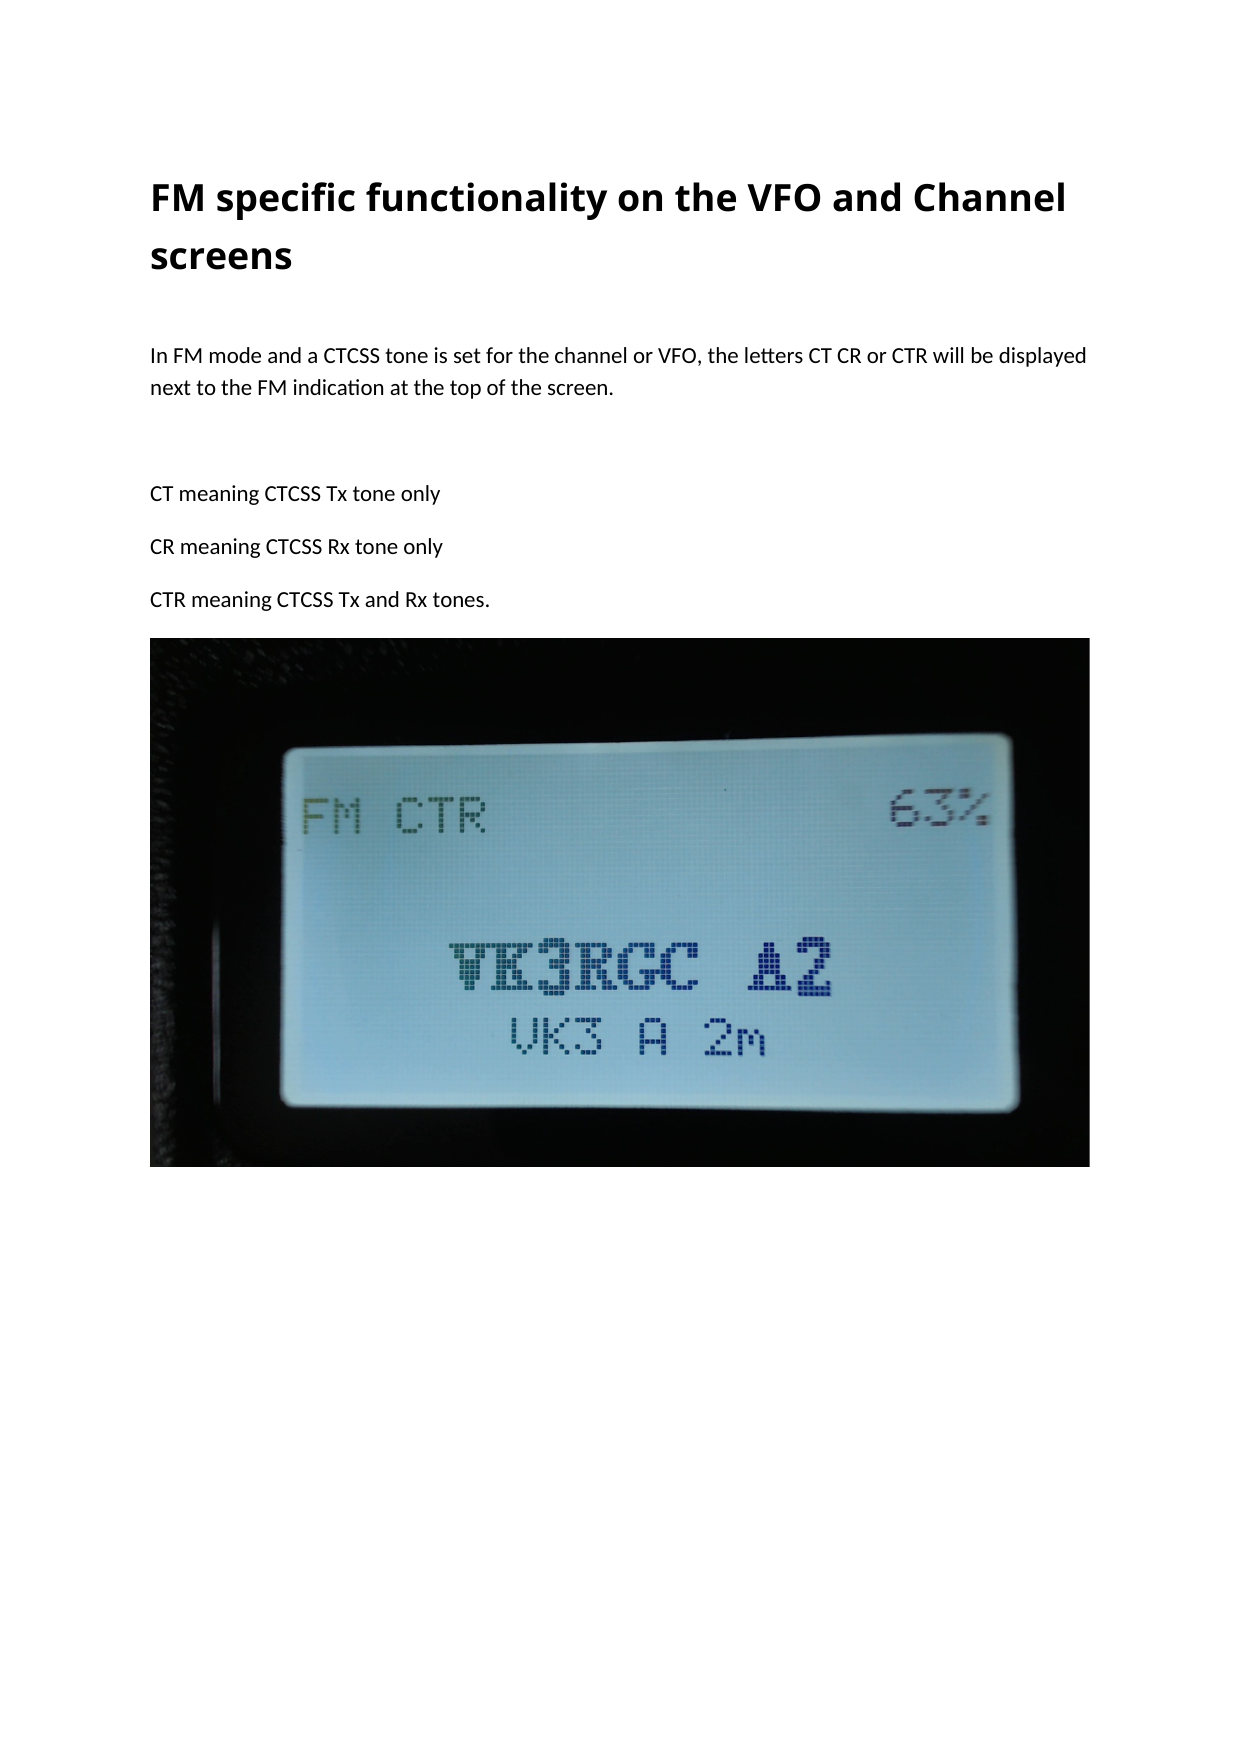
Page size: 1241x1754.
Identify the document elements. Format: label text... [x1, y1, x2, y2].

text CR meaning CTCSS Rx tone only [150, 532, 1090, 560]
text In FM mode and a CTCSS tone is set for the channel or VFO, the letters CT CR or CTR will be displayed next to the FM indication at the top of the screen. [150, 341, 1090, 401]
text CT meaning CTCSS Tx tone only [150, 479, 1090, 507]
text CTR meaning CTCSS Tx and Rx tones. [150, 585, 1090, 613]
picture [150, 638, 1090, 1167]
subtitle FM specific functionality on the VFO and Channel screens [150, 171, 1090, 281]
